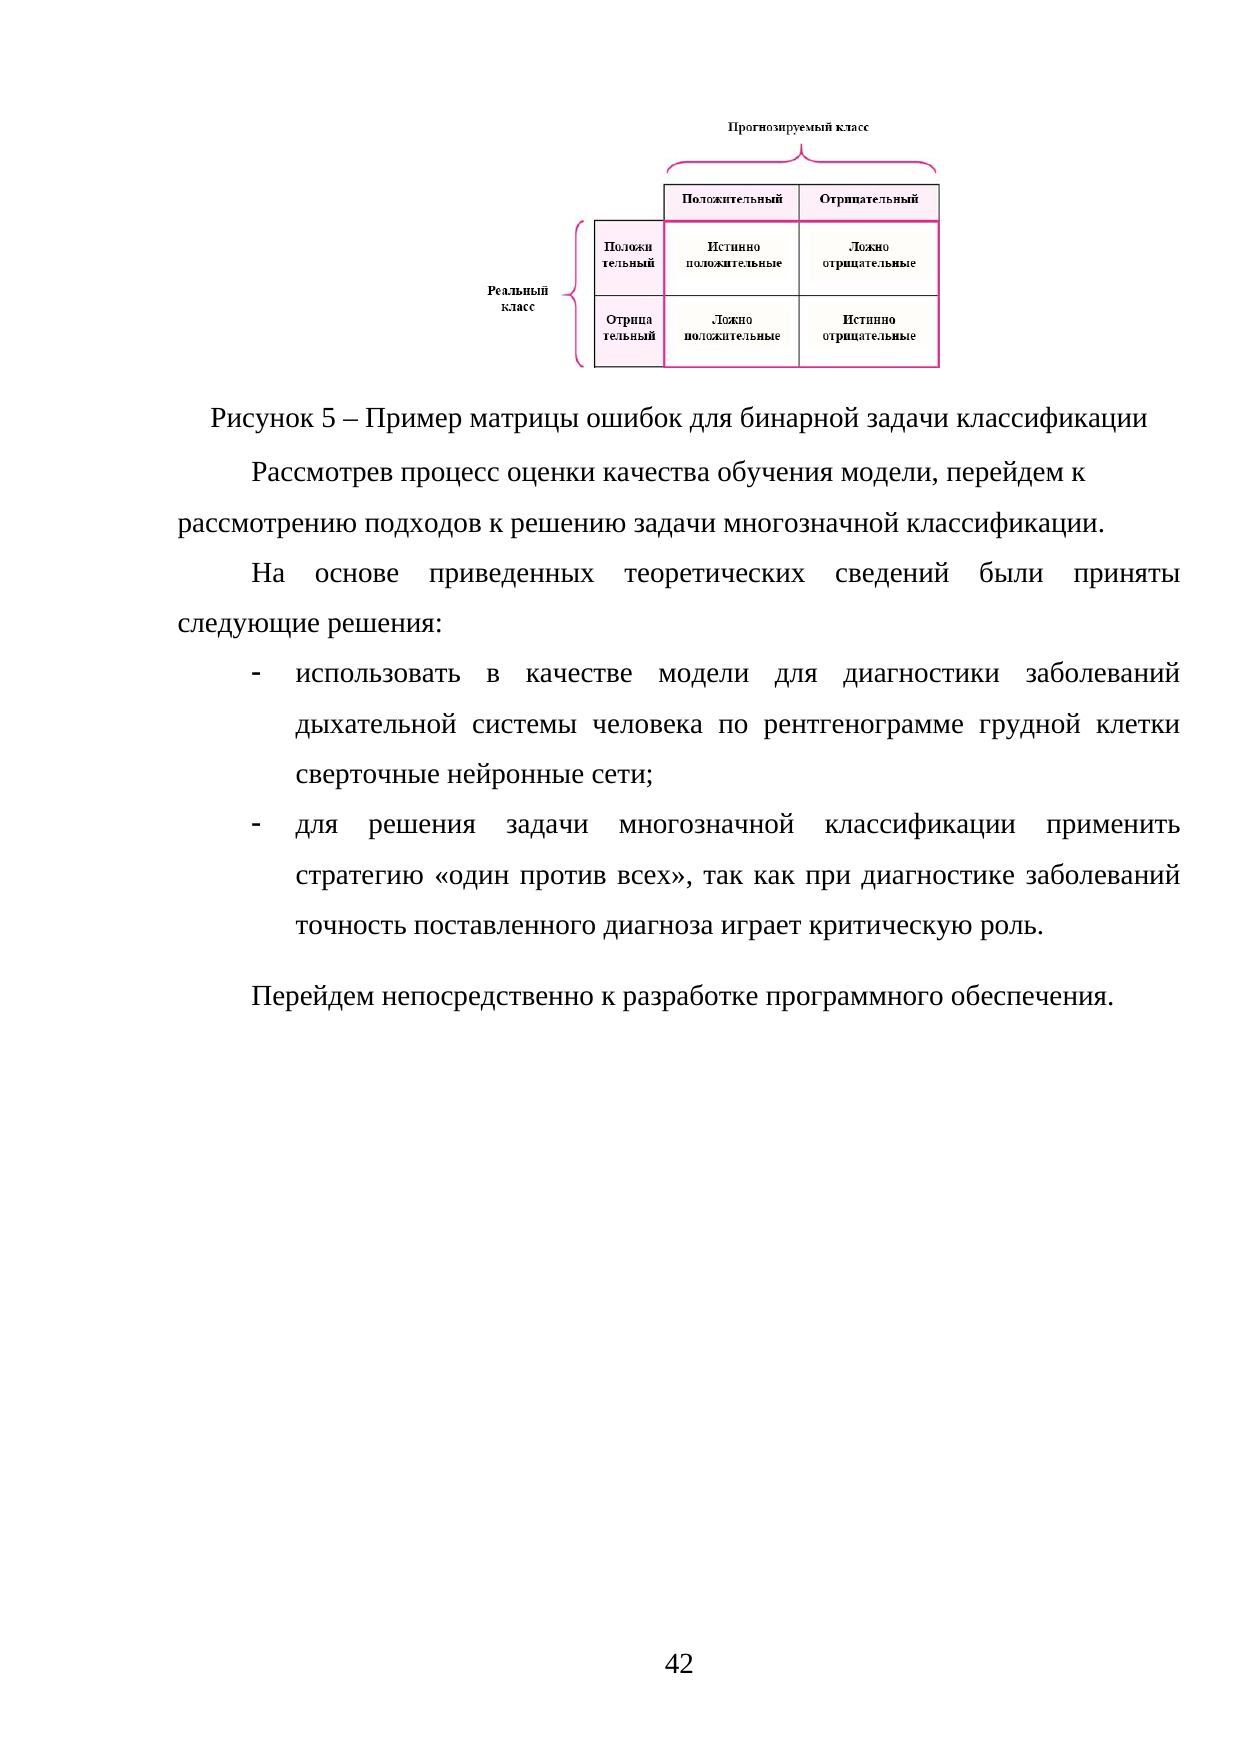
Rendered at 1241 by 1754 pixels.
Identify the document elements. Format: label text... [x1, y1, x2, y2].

text На основе приведенных теоретических сведений были приняты следующие решения: [177, 555, 1181, 639]
text Рассмотрев процесс оценки качества обучения модели, перейдем к рассмотрению подходов к решению задачи многозначной классификации. [177, 454, 1181, 538]
picture [472, 118, 960, 384]
list для решения задачи многозначной классификации применить стратегию «один против всех», так как при диагностике заболеваний точность поставленного диагноза играет критическую роль. [251, 807, 1181, 941]
text Перейдем непосредственно к разработке программного обеспечения. [177, 978, 1181, 1012]
list использовать в качестве модели для диагностики заболеваний дыхательной системы человека по рентгенограмме грудной клетки сверточные нейронные сети; [251, 656, 1181, 790]
